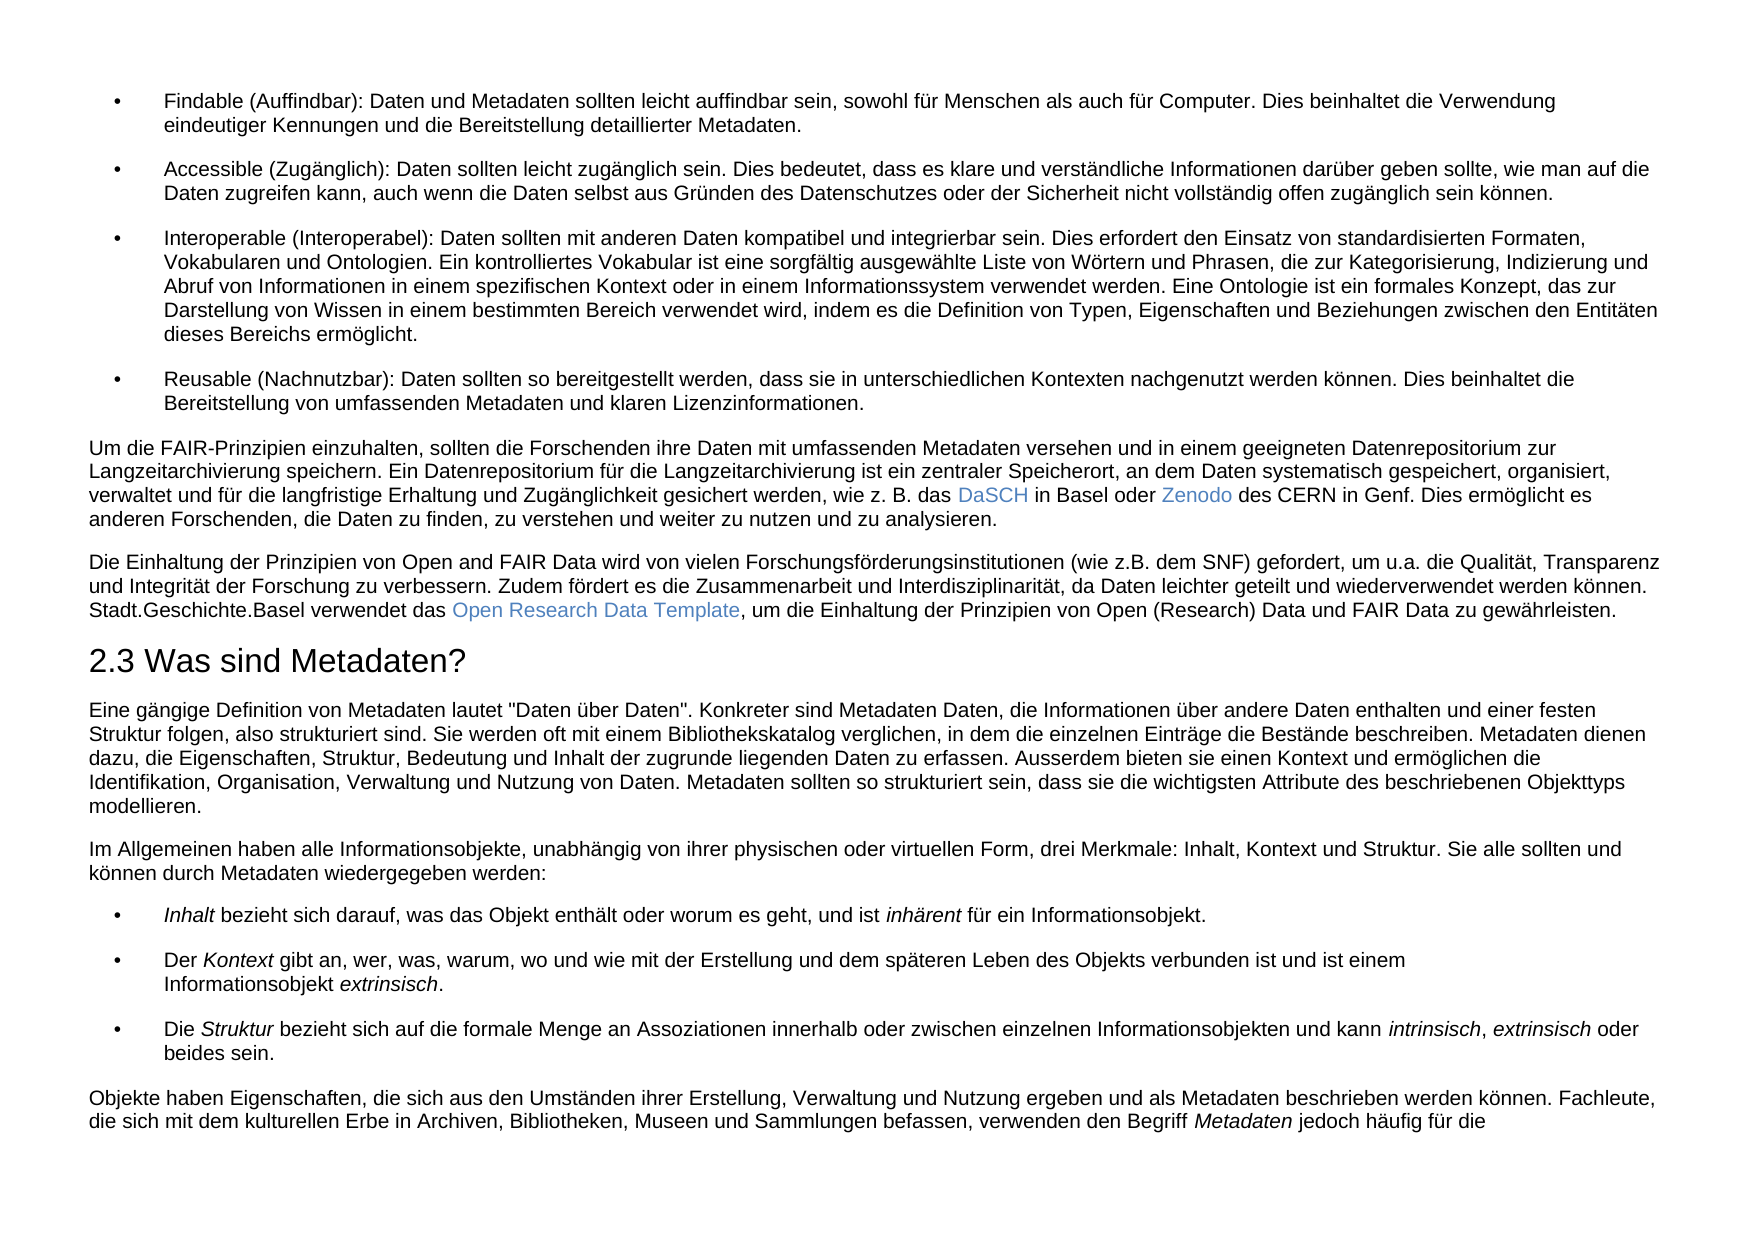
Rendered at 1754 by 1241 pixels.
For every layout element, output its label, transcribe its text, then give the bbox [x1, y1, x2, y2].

text Um die FAIR-Prinzipien einzuhalten, sollten die Forschenden ihre Daten mit umfassenden Metadaten versehen und in einem geeigneten Datenrepositorium zur Langzeitarchivierung speichern. Ein Datenrepositorium für die Langzeitarchivierung ist ein zentraler Speicherort, an dem Daten systematisch gespeichert, organisiert, verwaltet und für die langfristige Erhaltung und Zugänglichkeit gesichert werden, wie z. B. das DaSCH in Basel oder Zenodo des CERN in Genf. Dies ermöglicht es anderen Forschenden, die Daten zu finden, zu verstehen und weiter zu nutzen und zu analysieren. [88, 435, 1665, 531]
subtitle 2.3 Was sind Metadaten? [88, 641, 1665, 679]
list Die Struktur bezieht sich auf die formale Menge an Assoziationen innerhalb oder zwischen einzelnen Informationsobjekten und kann intrinsisch, extrinsisch oder beides sein. [113, 1017, 1665, 1064]
list Der Kontext gibt an, wer, was, warum, wo und wie mit der Erstellung und dem späteren Leben des Objekts verbunden ist und ist einem Informationsobjekt extrinsisch. [113, 948, 1665, 996]
list Accessible (Zugänglich): Daten sollten leicht zugänglich sein. Dies bedeutet, dass es klare und verständliche Informationen darüber geben sollte, wie man auf die Daten zugreifen kann, auch wenn die Daten selbst aus Gründen des Datenschutzes oder der Sicherheit nicht vollständig offen zugänglich sein können. [113, 157, 1665, 205]
list Findable (Auffindbar): Daten und Metadaten sollten leicht auffindbar sein, sowohl für Menschen als auch für Computer. Dies beinhaltet die Verwendung eindeutiger Kennungen und die Bereitstellung detaillierter Metadaten. [113, 88, 1665, 136]
text Im Allgemeinen haben alle Informationsobjekte, unabhängig von ihrer physischen oder virtuellen Form, drei Merkmale: Inhalt, Kontext und Struktur. Sie alle sollten und können durch Metadaten wiedergegeben werden: [88, 836, 1665, 884]
text Eine gängige Definition von Metadaten lautet "Daten über Daten". Konkreter sind Metadaten Daten, die Informationen über andere Daten enthalten und einer festen Struktur folgen, also strukturiert sind. Sie werden oft mit einem Bibliothekskatalog verglichen, in dem die einzelnen Einträge die Bestände beschreiben. Metadaten dienen dazu, die Eigenschaften, Struktur, Bedeutung und Inhalt der zugrunde liegenden Daten zu erfassen. Ausserdem bieten sie einen Kontext und ermöglichen die Identifikation, Organisation, Verwaltung und Nutzung von Daten. Metadaten sollten so strukturiert sein, dass sie die wichtigsten Attribute des beschriebenen Objekttyps modellieren. [88, 698, 1665, 818]
list Interoperable (Interoperabel): Daten sollten mit anderen Daten kompatibel und integrierbar sein. Dies erfordert den Einsatz von standardisierten Formaten, Vokabularen und Ontologien. Ein kontrolliertes Vokabular ist eine sorgfältig ausgewählte Liste von Wörtern und Phrasen, die zur Kategorisierung, Indizierung und Abruf von Informationen in einem spezifischen Kontext oder in einem Informationssystem verwendet werden. Eine Ontologie ist ein formales Konzept, das zur Darstellung von Wissen in einem bestimmten Bereich verwendet wird, indem es die Definition von Typen, Eigenschaften und Beziehungen zwischen den Entitäten dieses Bereichs ermöglicht. [113, 226, 1665, 346]
list Inhalt bezieht sich darauf, was das Objekt enthält oder worum es geht, und ist inhärent für ein Informationsobjekt. [113, 903, 1665, 927]
list Reusable (Nachnutzbar): Daten sollten so bereitgestellt werden, dass sie in unterschiedlichen Kontexten nachgenutzt werden können. Dies beinhaltet die Bereitstellung von umfassenden Metadaten und klaren Lizenzinformationen. [113, 367, 1665, 414]
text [88, 1085, 1665, 1133]
text Die Einhaltung der Prinzipien von Open and FAIR Data wird von vielen Forschungsförderungsinstitutionen (wie z.B. dem SNF) gefordert, um u.a. die Qualität, Transparenz und Integrität der Forschung zu verbessern. Zudem fördert es die Zusammenarbeit und Interdisziplinarität, da Daten leichter geteilt und wiederverwendet werden können. Stadt.Geschichte.Basel verwendet das Open Research Data Template, um die Einhaltung der Prinzipien von Open (Research) Data und FAIR Data zu gewährleisten. [88, 550, 1665, 622]
